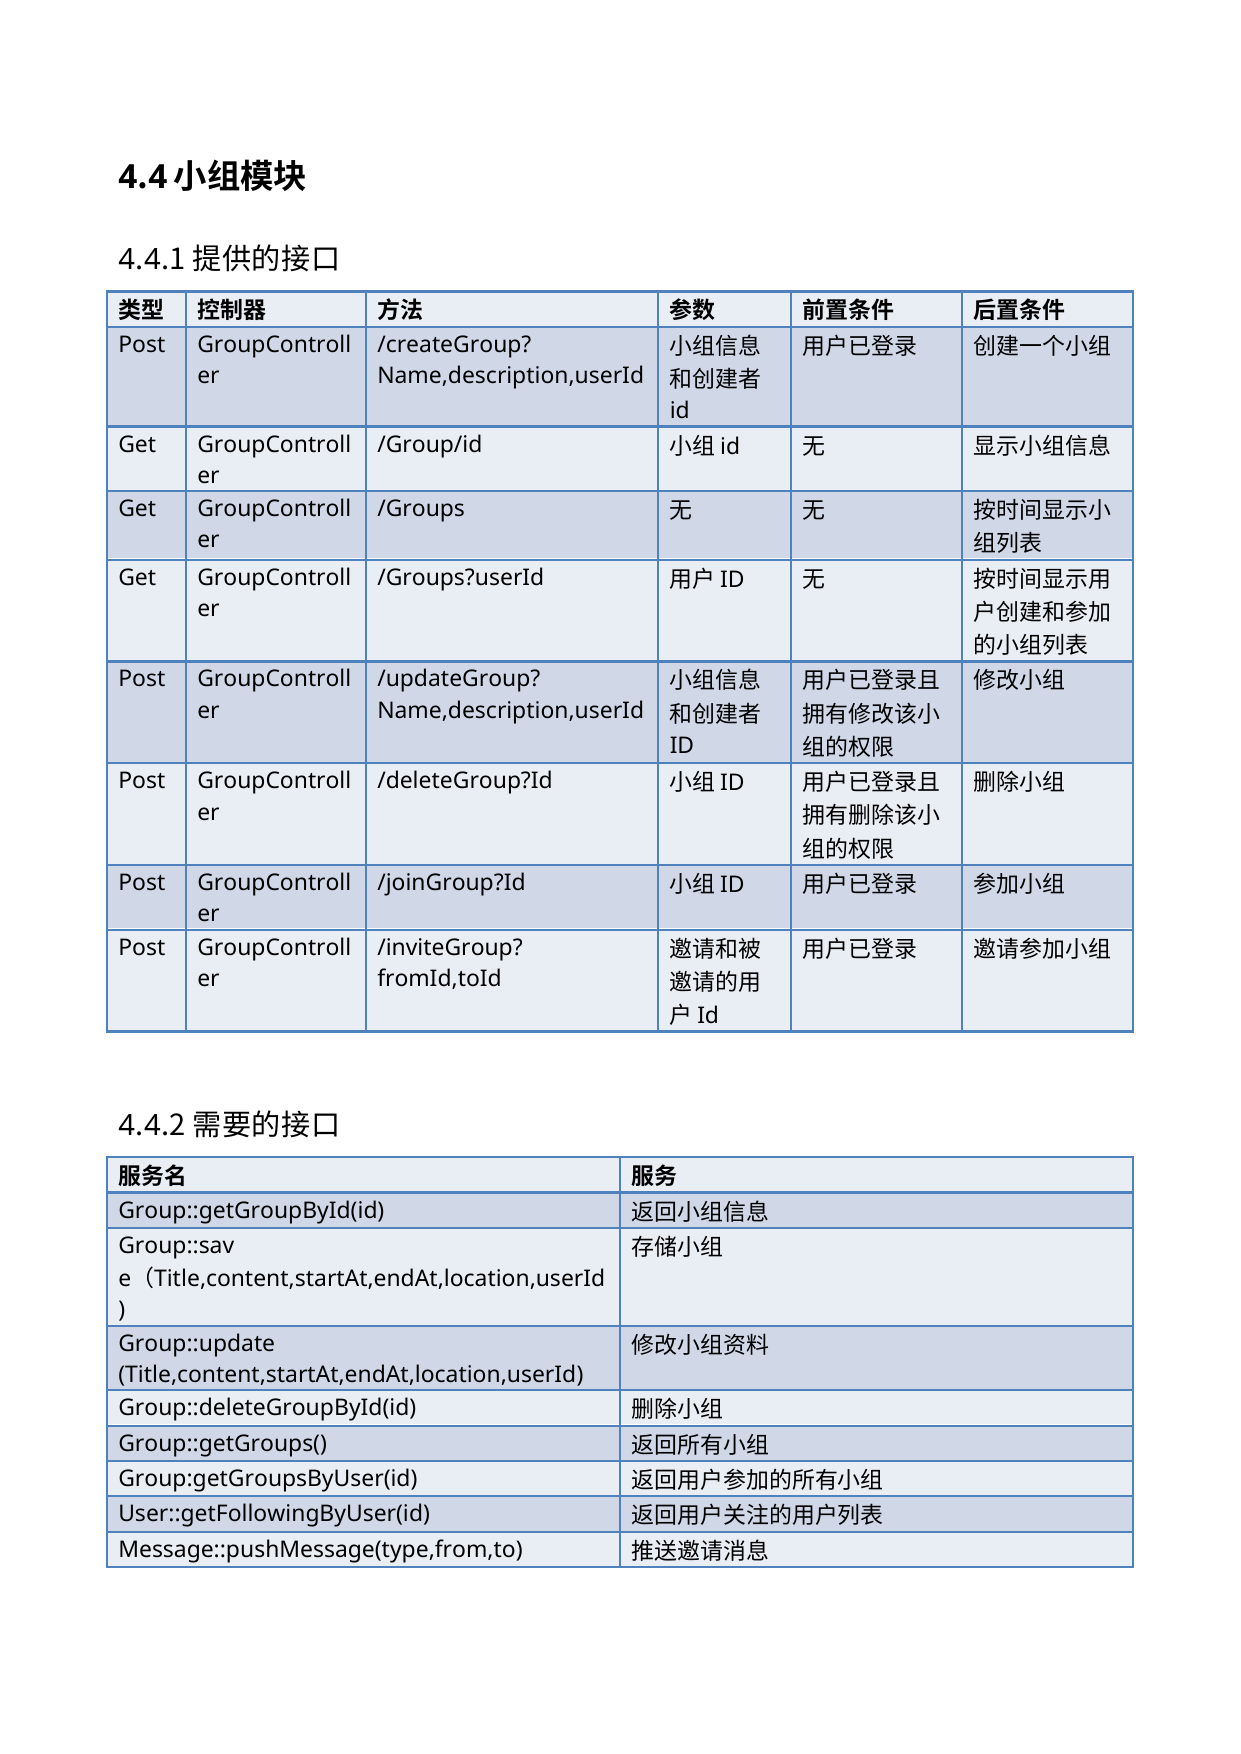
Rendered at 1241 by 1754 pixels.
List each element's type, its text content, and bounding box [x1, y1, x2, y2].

table_cell 修改小组 [963, 663, 1132, 762]
table_cell 按时间显示用户创建和参加的小组列表 [963, 561, 1132, 660]
table_header 服务名 [108, 1158, 619, 1191]
table_cell 创建一个小组 [963, 328, 1132, 425]
table_cell Get [108, 492, 185, 558]
table_cell 参加小组 [963, 866, 1132, 928]
table_cell 用户ID [659, 561, 790, 660]
table_cell /Groups?userId [367, 561, 657, 660]
table_cell 显示小组信息 [963, 428, 1132, 490]
table_cell 无 [792, 561, 961, 660]
table_cell /deleteGroup?Id [367, 764, 657, 864]
table_cell /createGroup?Name,description,userId [367, 328, 657, 425]
table_cell Post [108, 931, 185, 1030]
table_cell Group::deleteGroupById(id) [108, 1391, 619, 1424]
table_cell GroupController [187, 561, 365, 660]
table_cell 无 [792, 492, 961, 558]
table_cell GroupController [187, 328, 365, 425]
table_cell Group:getGroupsByUser(id) [108, 1462, 619, 1495]
table_cell 存储小组 [621, 1229, 1132, 1325]
table_header 前置条件 [792, 293, 961, 326]
table_cell 小组ID [659, 866, 790, 928]
table_cell /Groups [367, 492, 657, 558]
table_cell /inviteGroup?fromId,toId [367, 931, 657, 1030]
table_cell Group::getGroups() [108, 1427, 619, 1460]
table_cell 无 [792, 428, 961, 490]
table_header 服务 [621, 1158, 1132, 1191]
table_cell 按时间显示小组列表 [963, 492, 1132, 558]
table_cell 用户已登录且拥有删除该小组的权限 [792, 764, 961, 864]
table_cell 小组ID [659, 764, 790, 864]
table_cell Message::pushMessage(type,from,to) [108, 1533, 619, 1566]
table_header 后置条件 [963, 293, 1132, 326]
text 4.4.1提供的接口 [118, 235, 1122, 278]
table_cell GroupController [187, 428, 365, 490]
table_cell 小组信息和创建者ID [659, 663, 790, 762]
table_header 方法 [367, 293, 657, 326]
table_cell 小组信息和创建者id [659, 328, 790, 425]
table_cell GroupController [187, 764, 365, 864]
table_header 参数 [659, 293, 790, 326]
table_cell Group::getGroupById(id) [108, 1194, 619, 1227]
table_cell /Group/id [367, 428, 657, 490]
table_cell Post [108, 328, 185, 425]
table_cell GroupController [187, 492, 365, 558]
table_cell 用户已登录 [792, 866, 961, 928]
table_header 类型 [108, 293, 185, 326]
table_cell Post [108, 663, 185, 762]
table_cell 删除小组 [963, 764, 1132, 864]
table_cell GroupController [187, 931, 365, 1030]
table_cell 无 [659, 492, 790, 558]
text 4.4.2需要的接口 [118, 1101, 1122, 1143]
table_cell Get [108, 428, 185, 490]
table_cell 邀请和被邀请的用户Id [659, 931, 790, 1030]
table_cell 小组id [659, 428, 790, 490]
table_cell /updateGroup?Name,description,userId [367, 663, 657, 762]
table_cell 返回小组信息 [621, 1194, 1132, 1227]
table_cell Get [108, 561, 185, 660]
table_cell 返回用户关注的用户列表 [621, 1497, 1132, 1531]
table_cell Post [108, 866, 185, 928]
table_cell GroupController [187, 663, 365, 762]
table_cell 用户已登录且拥有修改该小组的权限 [792, 663, 961, 762]
table_cell 推送邀请消息 [621, 1533, 1132, 1566]
table_cell /joinGroup?Id [367, 866, 657, 928]
table_cell 用户已登录 [792, 931, 961, 1030]
text 4.4小组模块 [118, 149, 1122, 198]
table_cell 返回用户参加的所有小组 [621, 1462, 1132, 1495]
table_cell 删除小组 [621, 1391, 1132, 1424]
table_cell GroupController [187, 866, 365, 928]
table_cell Post [108, 764, 185, 864]
table_cell 修改小组资料 [621, 1327, 1132, 1389]
table_cell Group::update(Title,content,startAt,endAt,location,userId) [108, 1327, 619, 1389]
table_cell User::getFollowingByUser(id) [108, 1497, 619, 1531]
table_cell 用户已登录 [792, 328, 961, 425]
table_cell 邀请参加小组 [963, 931, 1132, 1030]
table_header 控制器 [187, 293, 365, 326]
table_cell 返回所有小组 [621, 1427, 1132, 1460]
table_cell Group::save（Title,content,startAt,endAt,location,userId) [108, 1229, 619, 1325]
